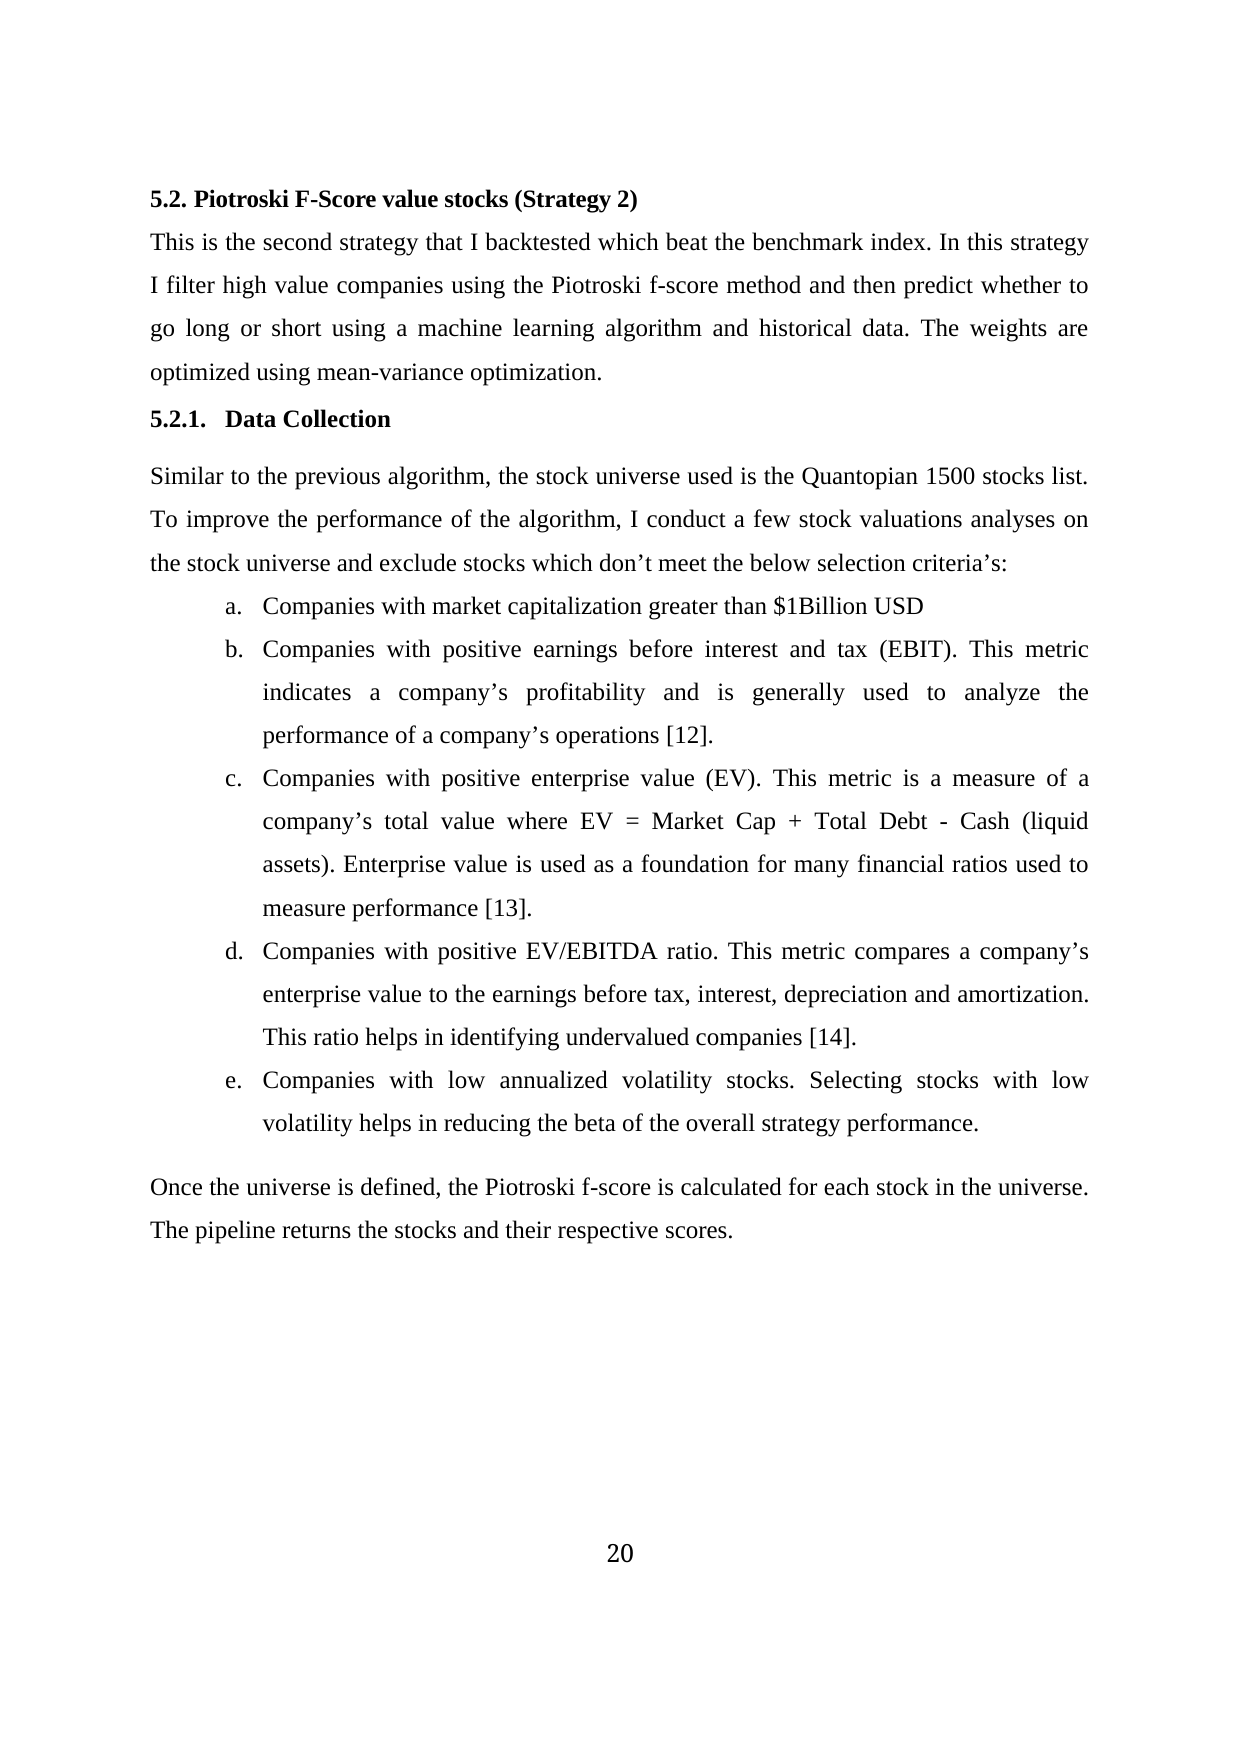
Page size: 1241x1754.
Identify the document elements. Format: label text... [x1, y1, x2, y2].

text Similar to the previous algorithm, the stock universe used is the Quantopian 1500 stocks list. To improve the performance of the algorithm, I conduct a few stock valuations analyses on the stock universe and exclude stocks which don’t meet the below selection criteria’s: [150, 461, 1090, 576]
list Companies with market capitalization greater than $1Billion USD [225, 591, 1090, 619]
list Companies with low annualized volatility stocks. Selecting stocks with low volatility helps in reducing the beta of the overall strategy performance. [225, 1065, 1090, 1137]
list Companies with positive EV/EBITDA ratio. This metric compares a company’s enterprise value to the earnings before tax, interest, depreciation and amortization. This ratio helps in identifying undervalued companies. [225, 936, 1090, 1051]
subtitle Data Collection [150, 404, 1090, 433]
list Companies with positive earnings before interest and tax (EBIT). This metric indicates a company’s profitability and is generally used to analyze the performance of a company’s operations. [225, 634, 1090, 749]
list Companies with positive enterprise value (EV). This metric is a measure of a company’s total value where EV = Market Cap + Total Debt - Cash (liquid assets). Enterprise value is used as a foundation for many financial ratios used to measure performance. [225, 763, 1090, 921]
text This is the second strategy that I backtested which beat the benchmark index. In this strategy I filter high value companies using the Piotroski f-score method and then predict whether to go long or short using a machine learning algorithm and historical data. The weights are optimized using mean-variance optimization. [150, 227, 1090, 385]
text Once the universe is defined, the Piotroski f-score is calculated for each stock in the universe. The pipeline returns the stocks and their respective scores. [150, 1172, 1090, 1244]
subtitle Piotroski F-Score value stocks (Strategy 2) [150, 184, 1090, 213]
